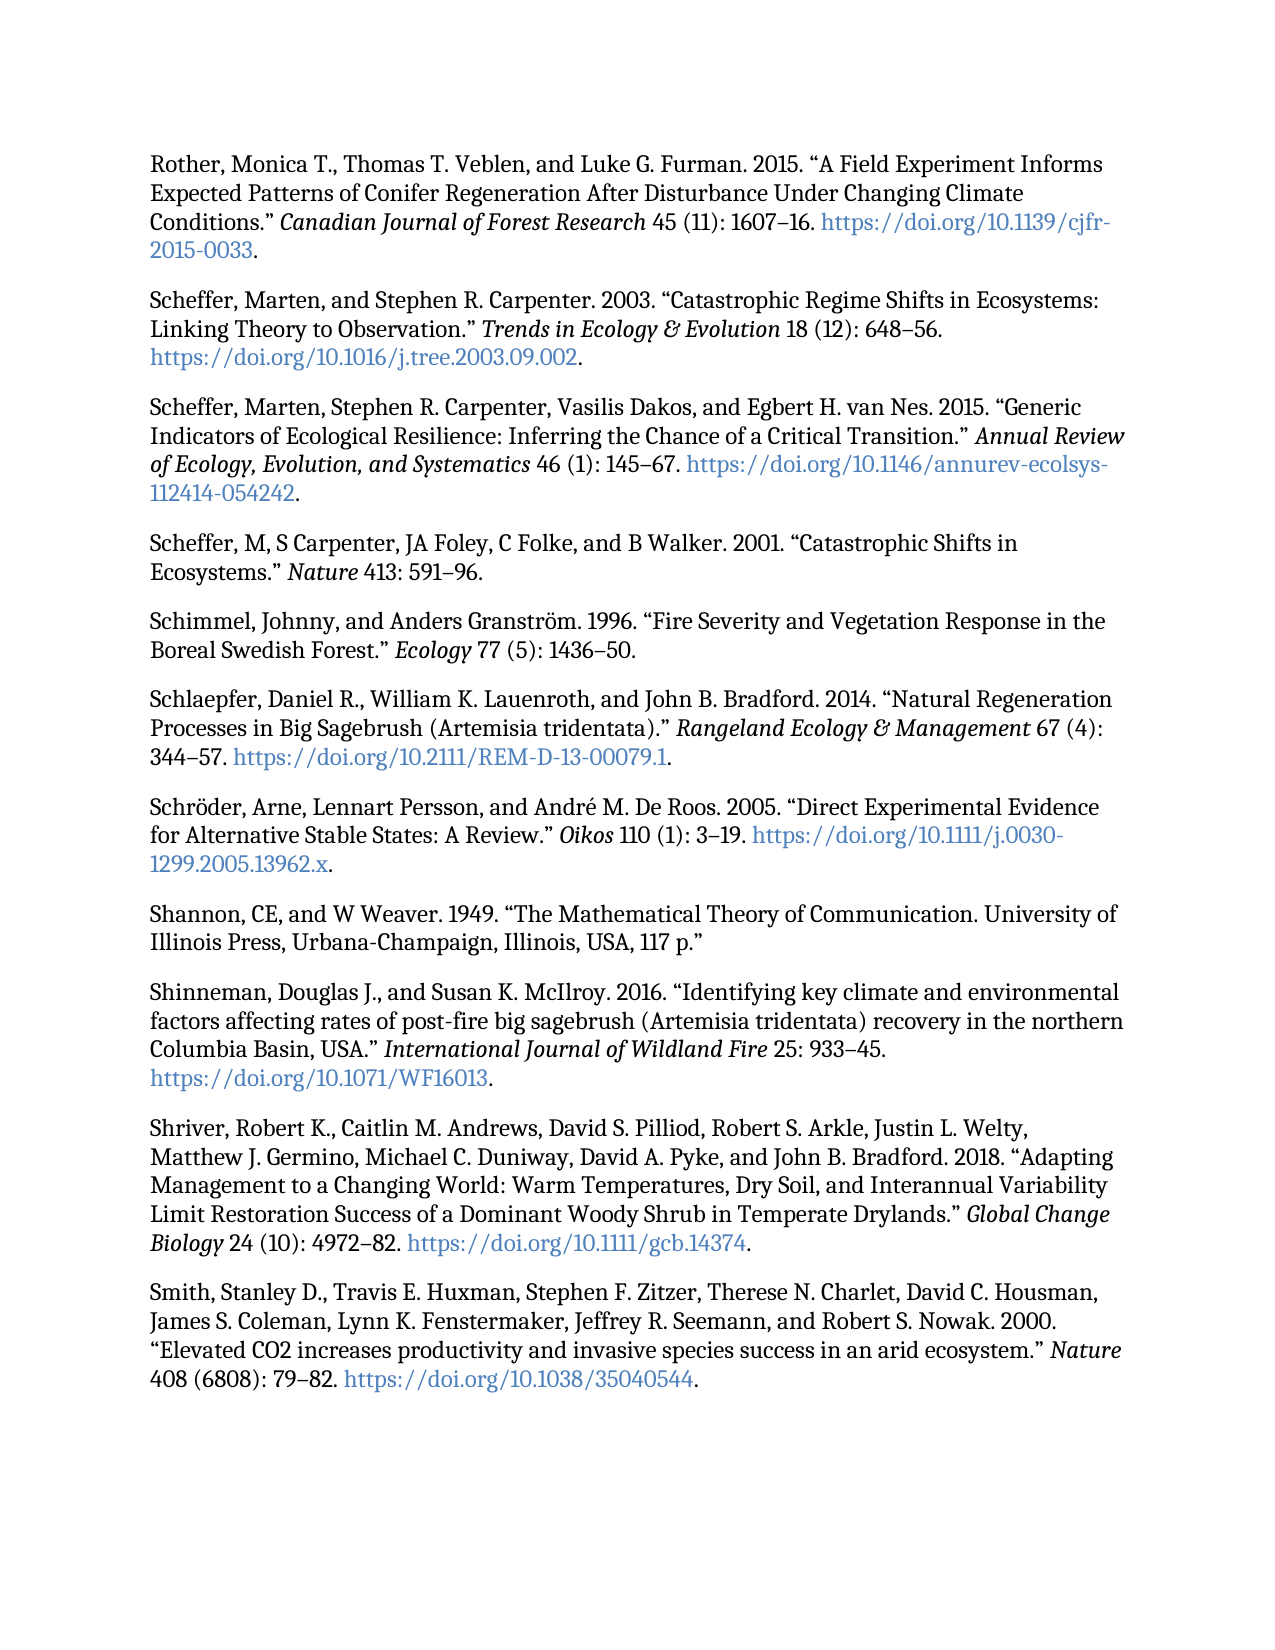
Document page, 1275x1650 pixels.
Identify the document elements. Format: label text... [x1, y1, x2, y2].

text Schlaepfer, Daniel R., William K. Lauenroth, and John B. Bradford. 2014. “Natural Regeneration Processes in Big Sagebrush (Artemisia tridentata).” Rangeland Ecology & Management 67 (4): 344–57. https://doi.org/10.2111/REM-D-13-00079.1. [150, 685, 1125, 772]
text Scheffer, M, S Carpenter, JA Foley, C Folke, and B Walker. 2001. “Catastrophic Shifts in Ecosystems.” Nature 413: 591–96. [150, 529, 1125, 586]
text Schimmel, Johnny, and Anders Granström. 1996. “Fire Severity and Vegetation Response in the Boreal Swedish Forest.” Ecology 77 (5): 1436–50. [150, 607, 1125, 664]
text Scheffer, Marten, and Stephen R. Carpenter. 2003. “Catastrophic Regime Shifts in Ecosystems: Linking Theory to Observation.” Trends in Ecology & Evolution 18 (12): 648–56. https://doi.org/10.1016/j.tree.2003.09.002. [150, 286, 1125, 372]
text Rother, Monica T., Thomas T. Veblen, and Luke G. Furman. 2015. “A Field Experiment Informs Expected Patterns of Conifer Regeneration After Disturbance Under Changing Climate Conditions.” Canadian Journal of Forest Research 45 (11): 1607–16. https://doi.org/10.1139/cjfr-2015-0033. [150, 150, 1125, 265]
text Shinneman, Douglas J., and Susan K. McIlroy. 2016. “Identifying key climate and environmental factors affecting rates of post-fire big sagebrush (Artemisia tridentata) recovery in the northern Columbia Basin, USA.” International Journal of Wildland Fire 25: 933–45. https://doi.org/10.1071/WF16013. [150, 978, 1125, 1093]
text Shannon, CE, and W Weaver. 1949. “The Mathematical Theory of Communication. University of Illinois Press, Urbana-Champaign, Illinois, USA, 117 p.” [150, 899, 1125, 957]
text Schröder, Arne, Lennart Persson, and André M. De Roos. 2005. “Direct Experimental Evidence for Alternative Stable States: A Review.” Oikos 110 (1): 3–19. https://doi.org/10.1111/j.0030-1299.2005.13962.x. [150, 792, 1125, 879]
text Scheffer, Marten, Stephen R. Carpenter, Vasilis Dakos, and Egbert H. van Nes. 2015. “Generic Indicators of Ecological Resilience: Inferring the Chance of a Critical Transition.” Annual Review of Ecology, Evolution, and Systematics 46 (1): 145–67. https://doi.org/10.1146/annurev-ecolsys-112414-054242. [150, 393, 1125, 508]
text Shriver, Robert K., Caitlin M. Andrews, David S. Pilliod, Robert S. Arkle, Justin L. Welty, Matthew J. Germino, Michael C. Duniway, David A. Pyke, and John B. Bradford. 2018. “Adapting Management to a Changing World: Warm Temperatures, Dry Soil, and Interannual Variability Limit Restoration Success of a Dominant Woody Shrub in Temperate Drylands.” Global Change Biology 24 (10): 4972–82. https://doi.org/10.1111/gcb.14374. [150, 1114, 1125, 1257]
text Smith, Stanley D., Travis E. Huxman, Stephen F. Zitzer, Therese N. Charlet, David C. Housman, James S. Coleman, Lynn K. Fenstermaker, Jeffrey R. Seemann, and Robert S. Nowak. 2000. “Elevated CO2 increases productivity and invasive species success in an arid ecosystem.” Nature 408 (6808): 79–82. https://doi.org/10.1038/35040544. [150, 1278, 1125, 1393]
